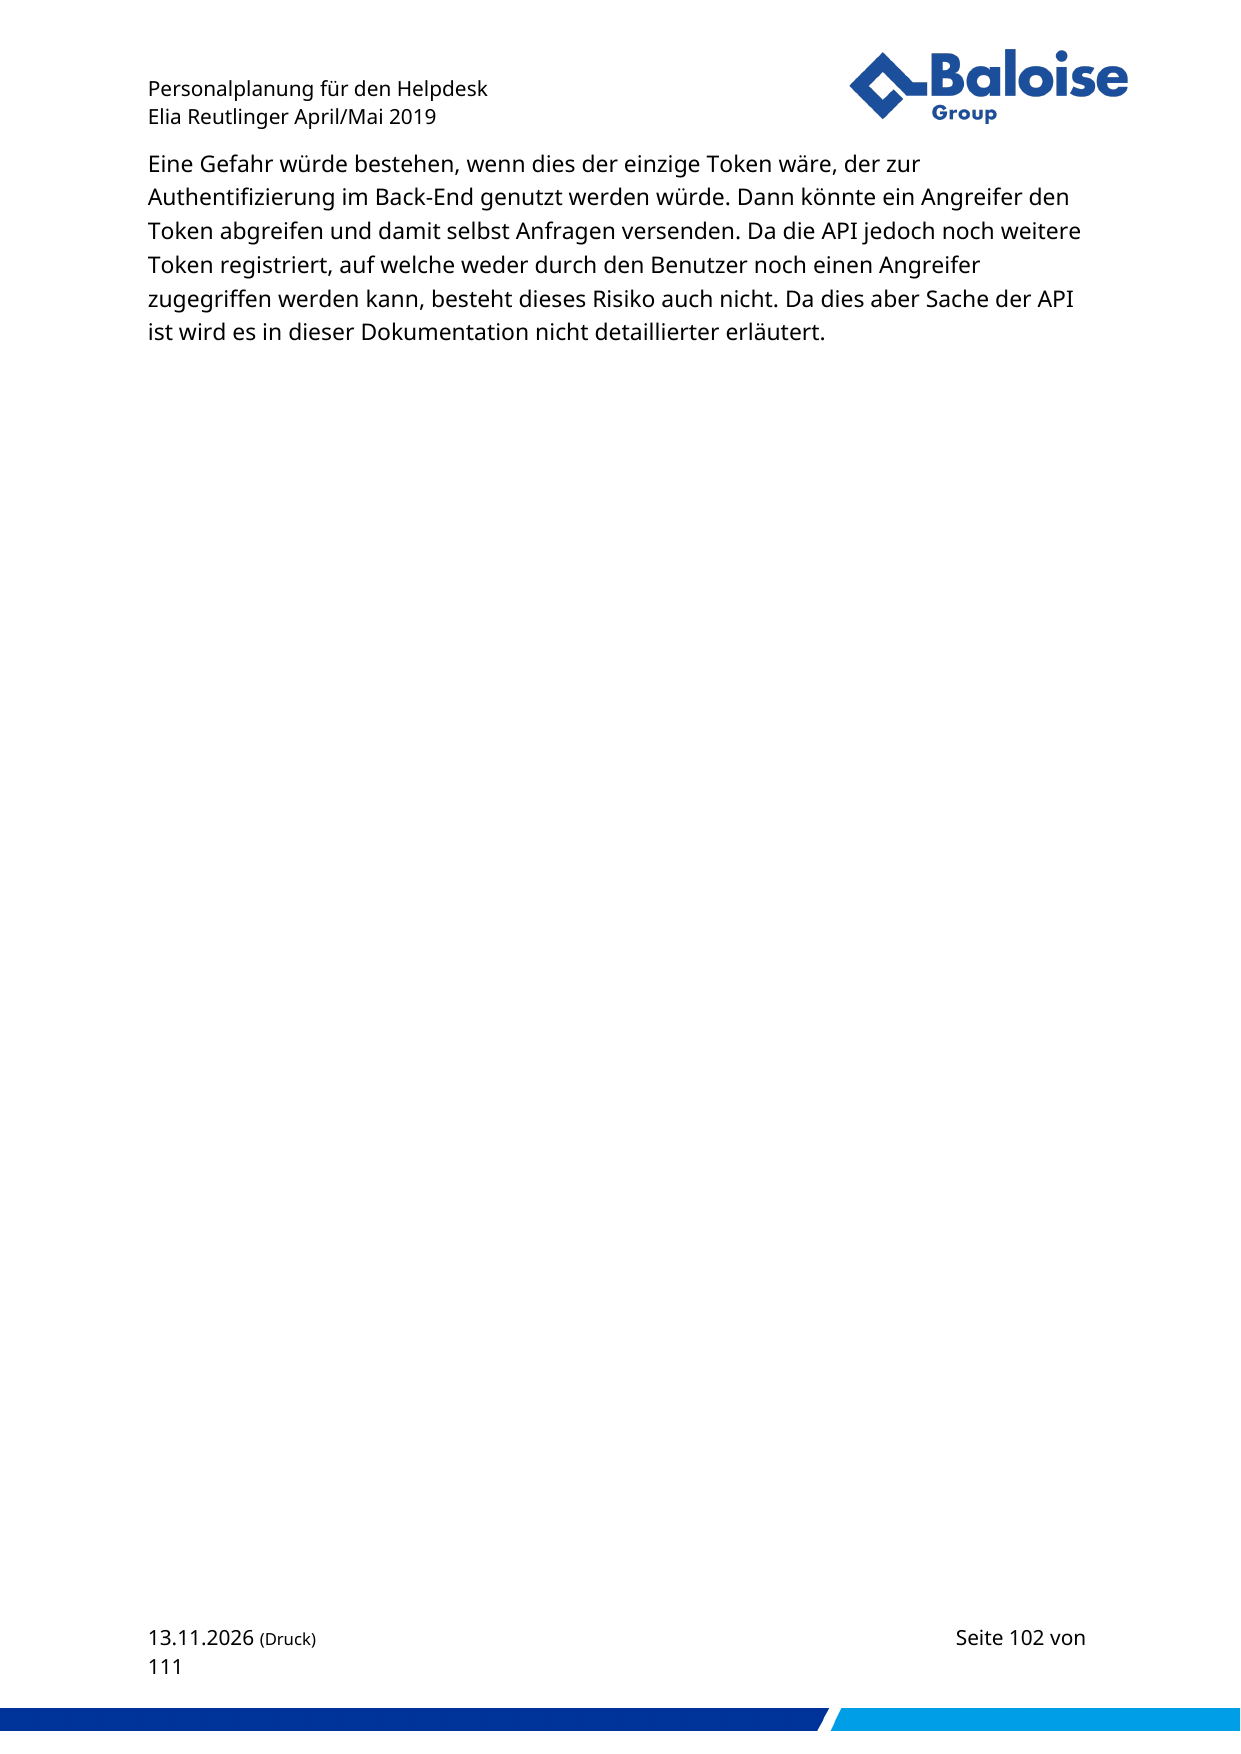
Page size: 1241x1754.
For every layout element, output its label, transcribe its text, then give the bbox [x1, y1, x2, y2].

text Eine Gefahr würde bestehen, wenn dies der einzige Token wäre, der zur Authentifizierung im Back-End genutzt werden würde. Dann könnte ein Angreifer den Token abgreifen und damit selbst Anfragen versenden. Da die API jedoch noch weitere Token registriert, auf welche weder durch den Benutzer noch einen Angreifer zugegriffen werden kann, besteht dieses Risiko auch nicht. Da dies aber Sache der API ist wird es in dieser Dokumentation nicht detaillierter erläutert. [148, 148, 1093, 348]
picture [849, 49, 1128, 124]
picture [0, 1708, 1241, 1733]
